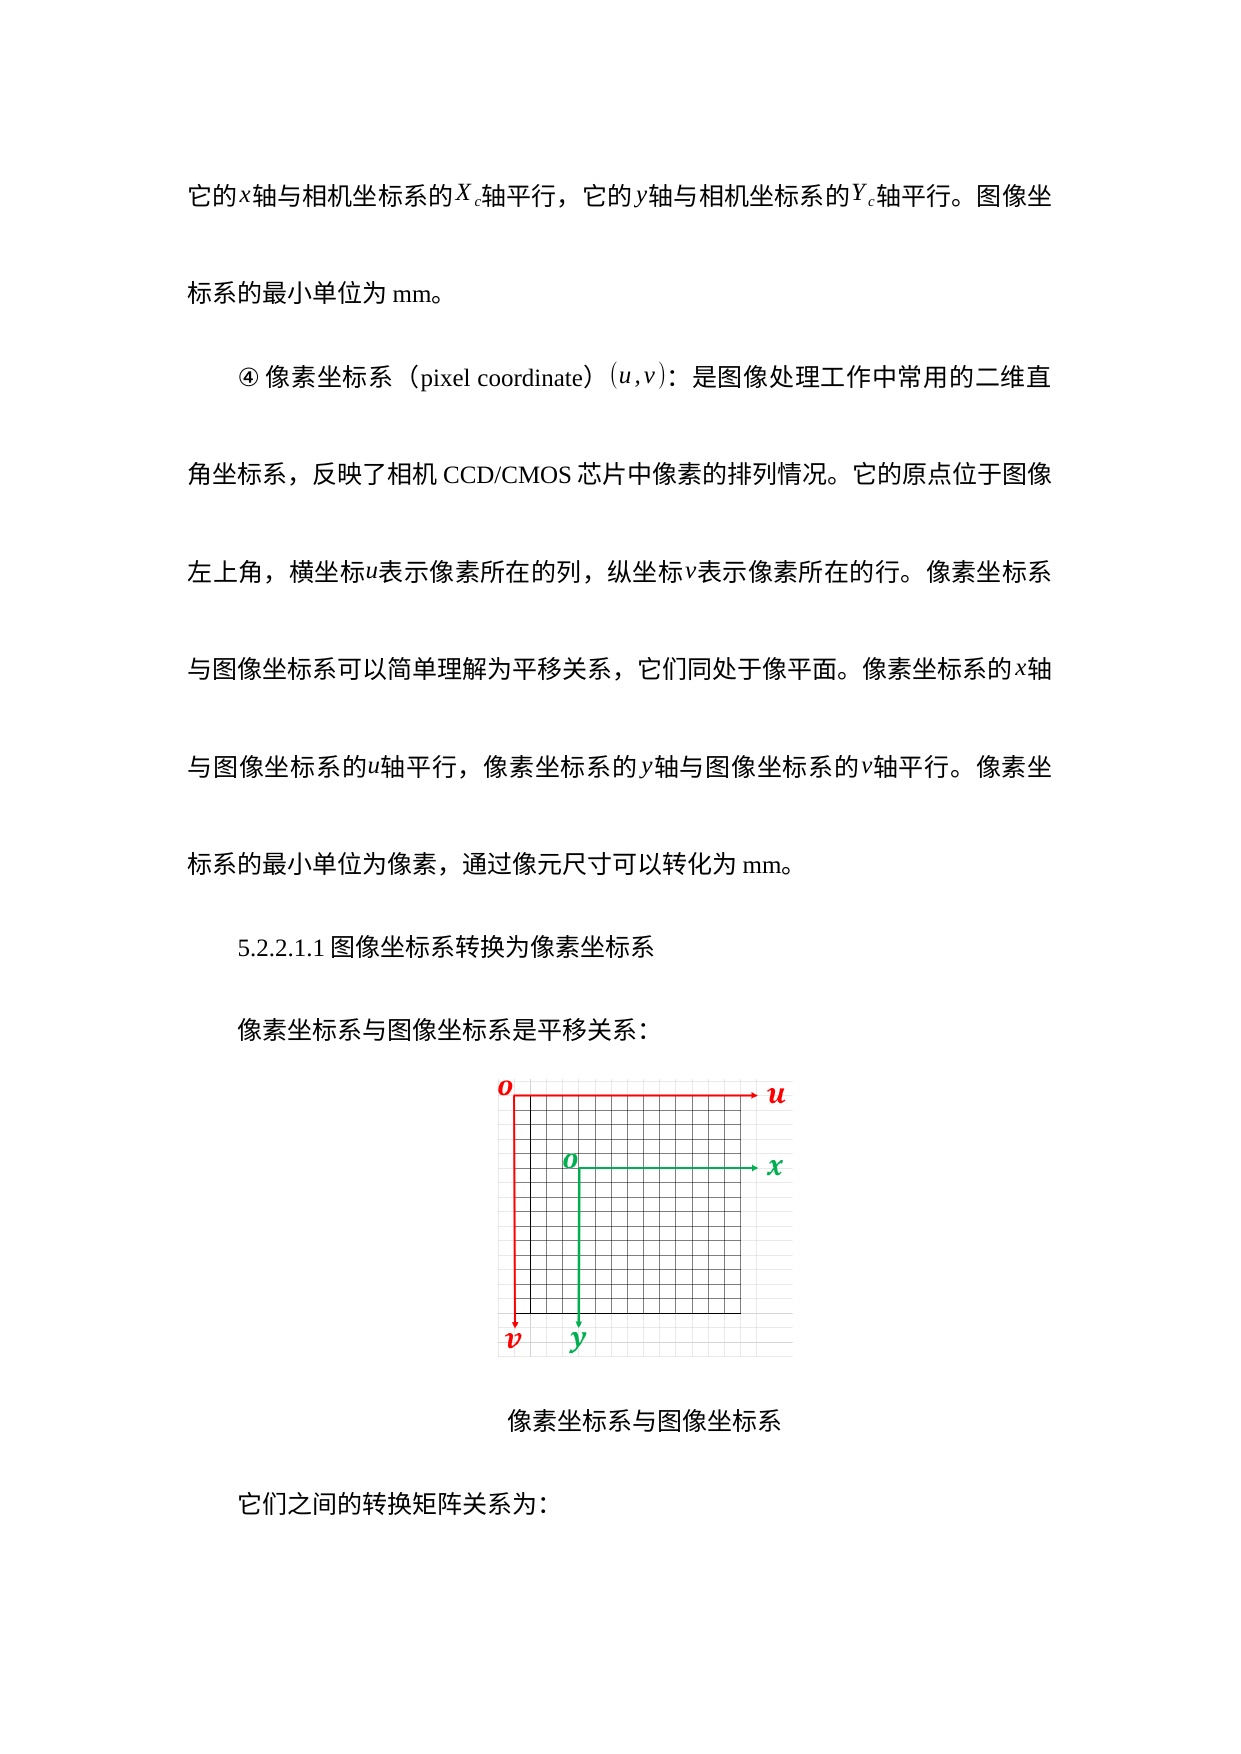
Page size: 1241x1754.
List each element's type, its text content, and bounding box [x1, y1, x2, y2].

text 像素坐标系与图像坐标系 [187, 1387, 1053, 1452]
text 5.2.2.1.1图像坐标系转换为像素坐标系 [187, 913, 1053, 978]
text 它们之间的转换矩阵关系为： [187, 1470, 1053, 1535]
picture [497, 1079, 793, 1357]
text ④像素坐标系（pixel coordinate）：是图像处理工作中常用的二维直角坐标系，反映了相机CCD/CMOS芯片中像素的排列情况。它的原点位于图像左上角，横坐标表示像素所在的列，纵坐标表示像素所在的行。像素坐标系与图像坐标系可以简单理解为平移关系，它们同处于像平面。像素坐标系的轴与图像坐标系的轴平行，像素坐标系的轴与图像坐标系的轴平行。像素坐标系的最小单位为像素，通过像元尺寸可以转化为mm。 [187, 343, 1053, 895]
text 像素坐标系与图像坐标系是平移关系： [187, 996, 1053, 1061]
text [187, 162, 1053, 324]
